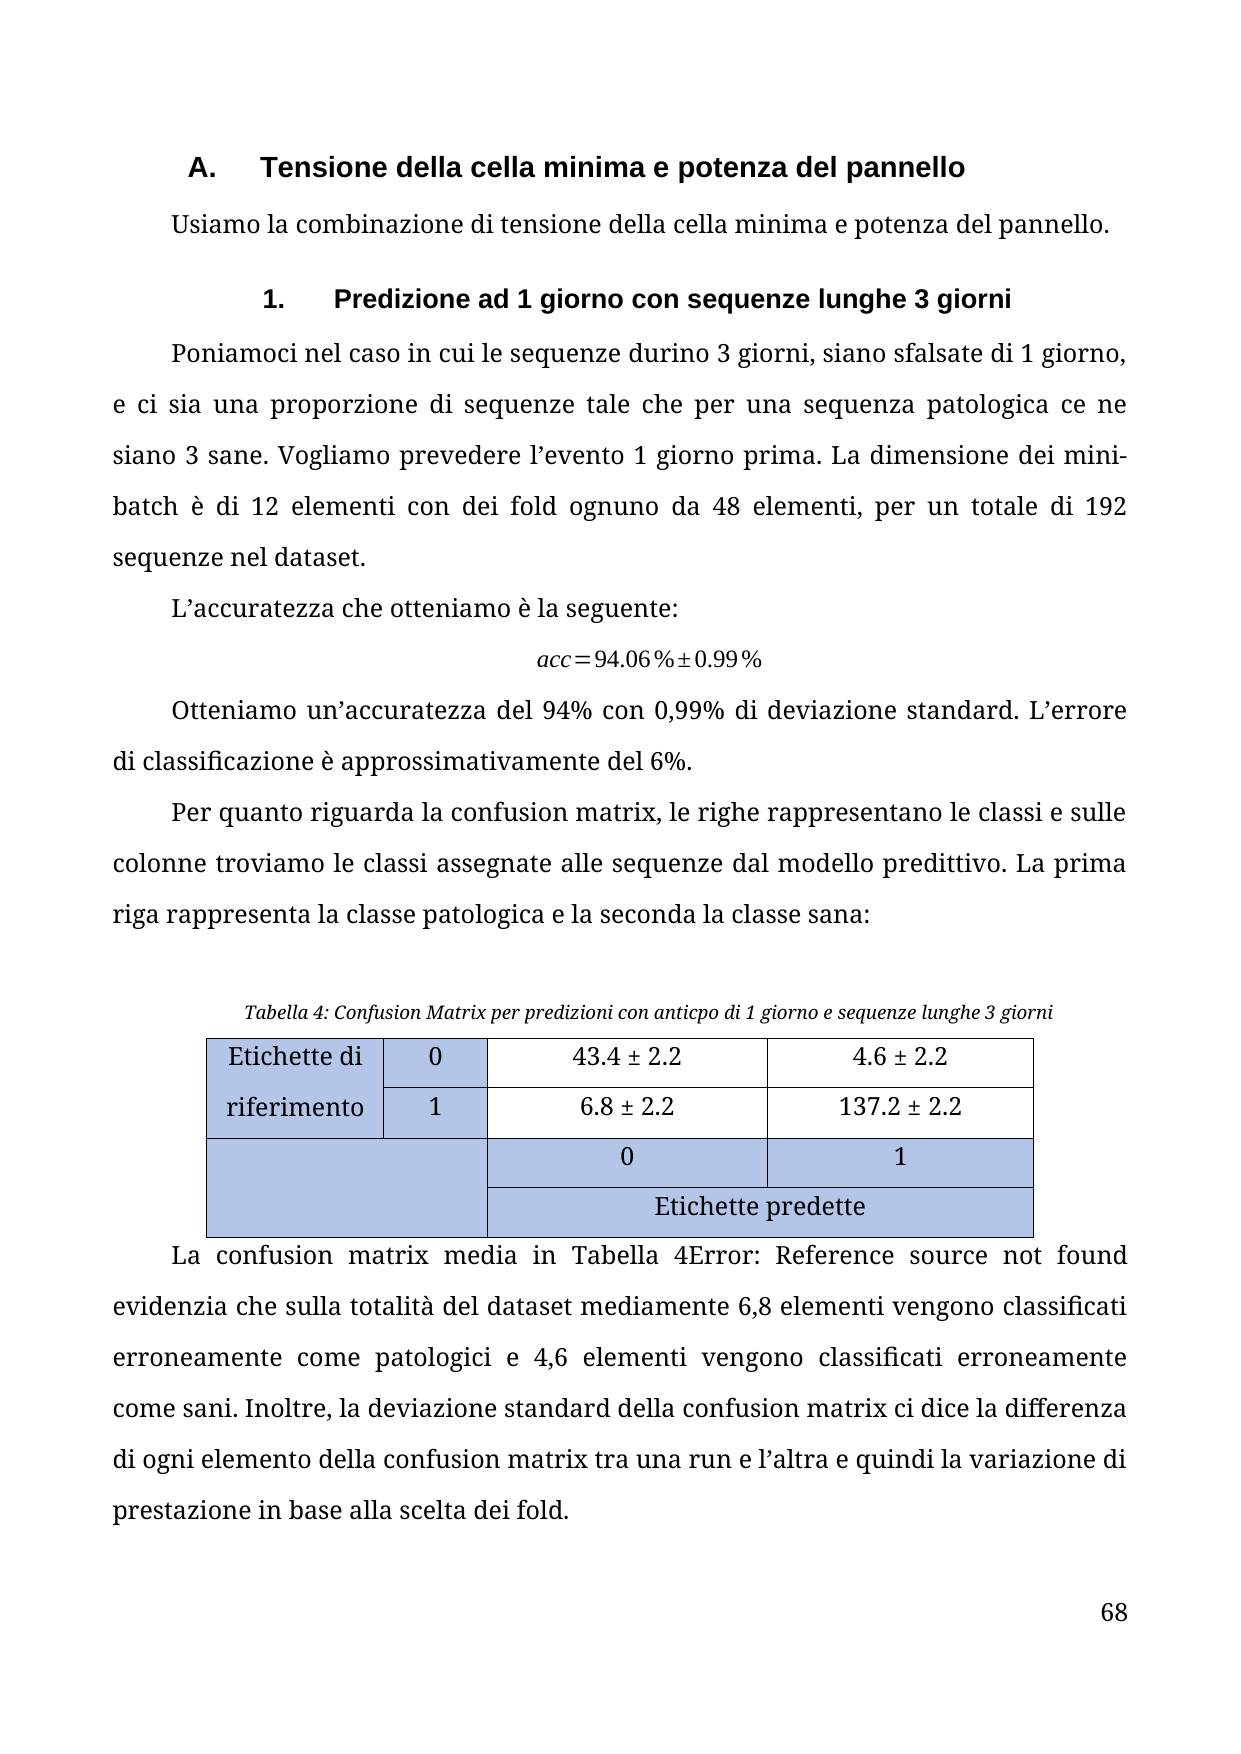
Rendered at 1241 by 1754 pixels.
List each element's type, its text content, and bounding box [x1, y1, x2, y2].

table_cell 0 [488, 1139, 767, 1187]
text Usiamo la combinazione di tensione della cella minima e potenza del pannello. [112, 207, 1128, 241]
table_cell [207, 1139, 487, 1237]
subtitle Tensione della cella minima e potenza del pannello [187, 150, 1128, 183]
text L’accuratezza che otteniamo è la seguente: [112, 591, 1128, 625]
table_header 43.4 ± 2.2 [488, 1039, 767, 1087]
table_header 4.6 ± 2.2 [768, 1039, 1033, 1087]
table_cell 1 [384, 1088, 487, 1138]
table_cell 137.2 ± 2.2 [768, 1088, 1033, 1138]
table_cell 1 [768, 1139, 1033, 1187]
text Per quanto riguarda la confusion matrix, le righe rappresentano le classi e sulle colonne troviamo le classi assegnate alle sequenze dal modello predittivo. La prima riga rappresenta la classe patologica e la seconda la classe sana: [112, 795, 1128, 931]
text Otteniamo un’accuratezza del 94% con 0,99% di deviazione standard. L’errore di classificazione è approssimativamente del 6%. [112, 693, 1128, 778]
table_cell Etichette predette [488, 1188, 1033, 1237]
text Tabella 4: Confusion Matrix per predizioni con anticpo di 1 giorno e sequenze lunghe 3 giorni [112, 999, 1128, 1025]
subtitle Predizione ad 1 giorno con sequenze lunghe 3 giorni [262, 283, 1128, 314]
table_cell 6.8 ± 2.2 [488, 1088, 767, 1138]
table_header 0 [384, 1039, 487, 1087]
text Poniamoci nel caso in cui le sequenze durino 3 giorni, siano sfalsate di 1 giorno, e ci sia una proporzione di sequenze tale che per una sequenza patologica ce ne siano 3 sane. Vogliamo prevedere l’evento 1 giorno prima. La dimensione dei mini-batch è di 12 elementi con dei fold ognuno da 48 elementi, per un totale di 192 sequenze nel dataset. [112, 336, 1128, 574]
table_header Etichette di riferimento [207, 1039, 383, 1138]
